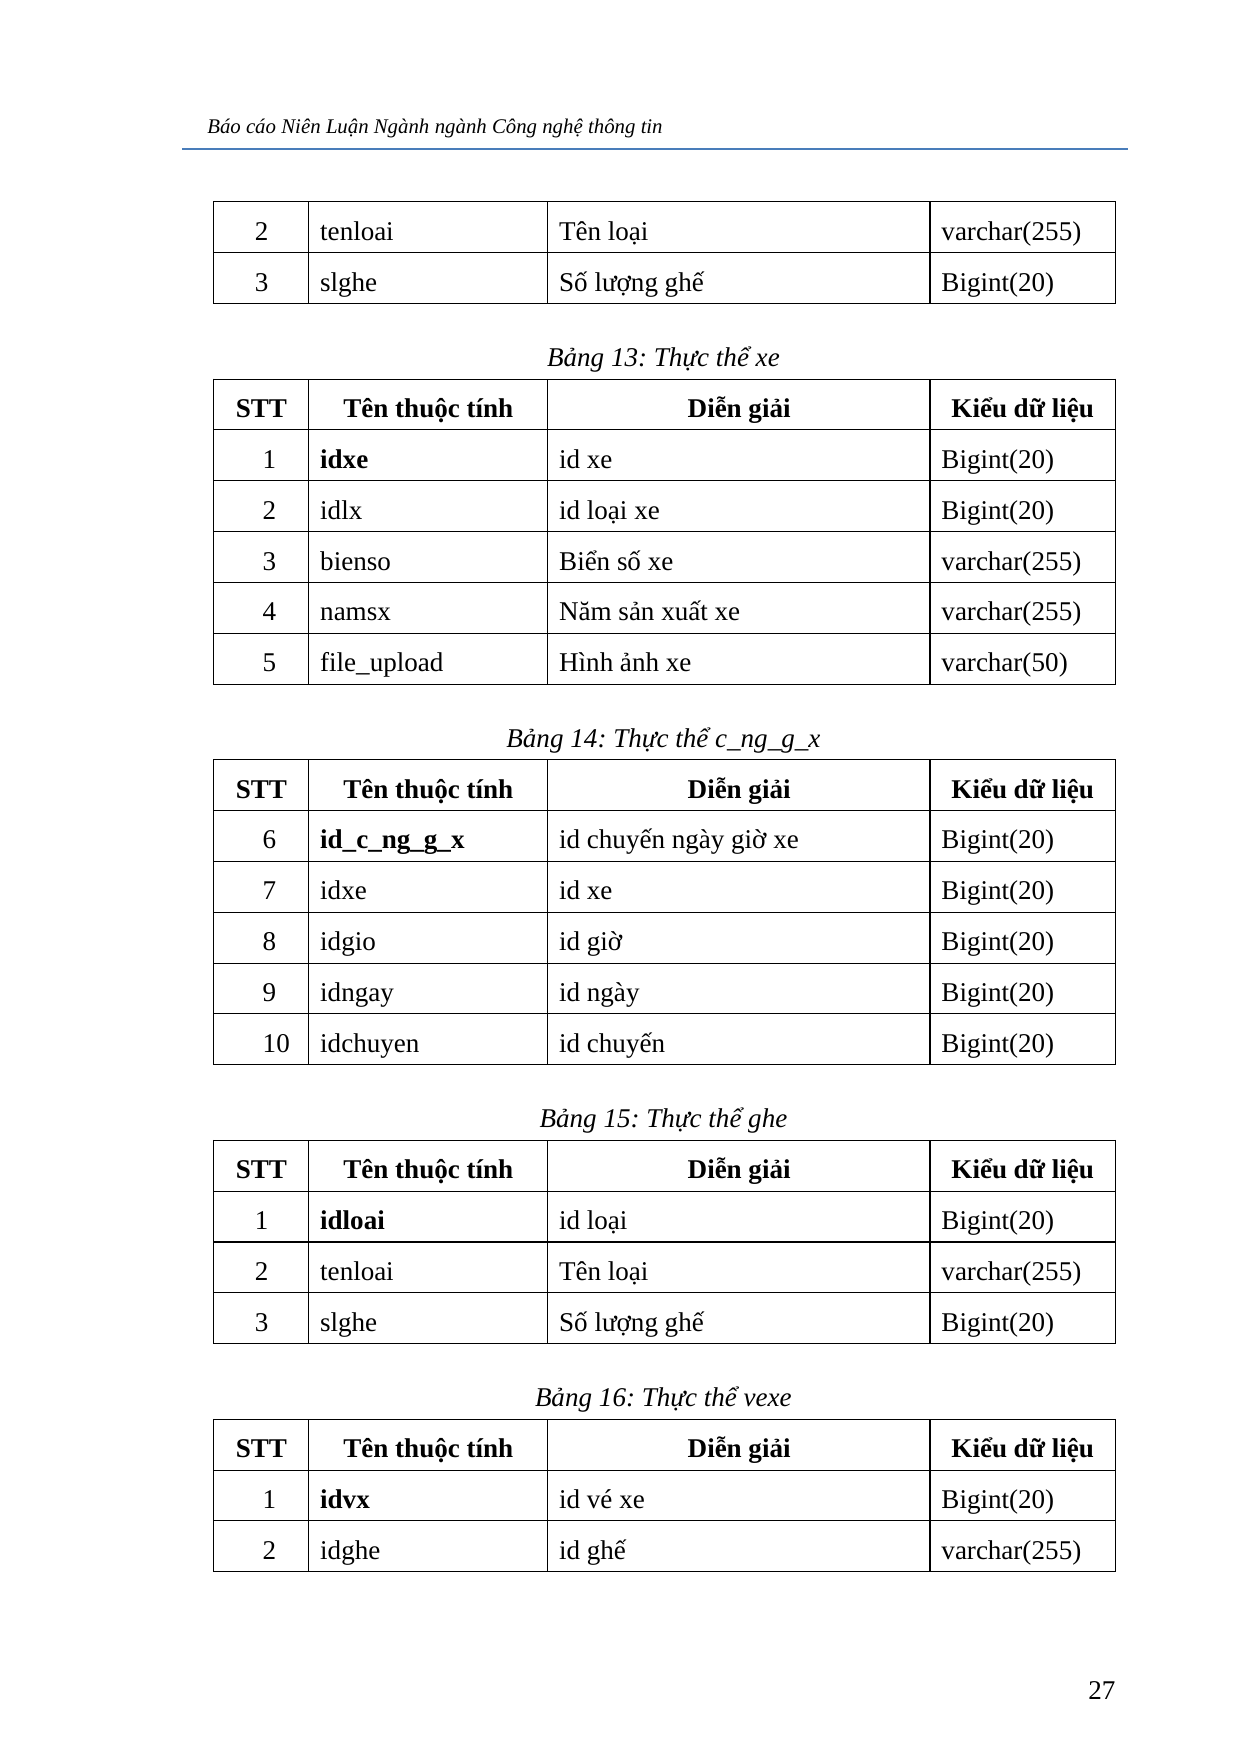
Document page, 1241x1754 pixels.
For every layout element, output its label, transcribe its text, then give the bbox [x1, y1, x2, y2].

table_cell [214, 862, 308, 912]
table_cell id loại xe [548, 481, 929, 531]
table_cell id vé xe [548, 1471, 929, 1520]
table_cell [214, 583, 308, 633]
table_cell 2 [214, 1243, 308, 1292]
table_cell Bigint(20) [931, 253, 1115, 303]
table_cell [214, 481, 308, 531]
table_header Tên thuộc tính [309, 380, 547, 429]
table_cell idghe [309, 1521, 547, 1571]
table_cell Bigint(20) [931, 964, 1115, 1013]
table_cell varchar(255) [931, 1521, 1115, 1571]
table_cell Bigint(20) [931, 1293, 1115, 1343]
table_cell id_c_ng_g_x [309, 811, 547, 861]
table_cell [214, 1014, 308, 1064]
table_header Tên thuộc tính [309, 1141, 547, 1191]
table_header Kiểu dữ liệu [931, 760, 1115, 810]
table_cell tenloai [309, 202, 547, 252]
table_cell idvx [309, 1471, 547, 1520]
table_header Kiểu dữ liệu [931, 380, 1115, 429]
table_cell [214, 1521, 308, 1571]
table_header Diễn giải [548, 1420, 929, 1469]
table_cell idloai [309, 1192, 547, 1241]
table_header Kiểu dữ liệu [931, 1420, 1115, 1469]
table_header Diễn giải [548, 380, 929, 429]
table_header STT [214, 1141, 308, 1191]
table_cell id loại [548, 1192, 929, 1241]
table_cell varchar(50) [931, 634, 1115, 683]
table_cell idlx [309, 481, 547, 531]
table_cell id xe [548, 862, 929, 912]
table_cell id xe [548, 430, 929, 480]
table_header Diễn giải [548, 760, 929, 810]
table_cell 3 [214, 1293, 308, 1343]
table_cell [214, 811, 308, 861]
table_cell id giờ [548, 913, 929, 962]
table_cell [214, 532, 308, 582]
table_cell Bigint(20) [931, 811, 1115, 861]
table_cell idchuyen [309, 1014, 547, 1064]
text Bảng 16: Thực thể vexe [207, 1381, 1122, 1413]
table_cell Số lượng ghế [548, 253, 929, 303]
table_cell varchar(255) [931, 1243, 1115, 1292]
table_cell Tên loại [548, 202, 929, 252]
table_cell id chuyến ngày giờ xe [548, 811, 929, 861]
table_cell idgio [309, 913, 547, 962]
table_cell id ngày [548, 964, 929, 1013]
table_cell varchar(255) [931, 583, 1115, 633]
table_cell 1 [214, 1192, 308, 1241]
table_header STT [214, 760, 308, 810]
table_cell Bigint(20) [931, 1014, 1115, 1064]
table_cell [214, 913, 308, 962]
table_cell tenloai [309, 1243, 547, 1292]
table_cell Năm sản xuất xe [548, 583, 929, 633]
table_header Diễn giải [548, 1141, 929, 1191]
table_cell [214, 634, 308, 683]
table_cell Hình ảnh xe [548, 634, 929, 683]
table_cell namsx [309, 583, 547, 633]
table_cell bienso [309, 532, 547, 582]
table_cell Bigint(20) [931, 481, 1115, 531]
table_cell [214, 1471, 308, 1520]
table_cell Số lượng ghế [548, 1293, 929, 1343]
table_cell [214, 430, 308, 480]
table_cell [214, 964, 308, 1013]
table_cell varchar(255) [931, 202, 1115, 252]
table_header Tên thuộc tính [309, 760, 547, 810]
table_cell 2 [214, 202, 308, 252]
table_cell Bigint(20) [931, 430, 1115, 480]
table_cell varchar(255) [931, 532, 1115, 582]
table_cell file_upload [309, 634, 547, 683]
table_cell id ghế [548, 1521, 929, 1571]
table_cell slghe [309, 1293, 547, 1343]
table_header STT [214, 380, 308, 429]
text Bảng 15: Thực thể ghe [207, 1102, 1122, 1134]
text Bảng 14: Thực thể c_ng_g_x [207, 722, 1122, 753]
table_cell id chuyến [548, 1014, 929, 1064]
table_cell Biển số xe [548, 532, 929, 582]
table_cell Bigint(20) [931, 862, 1115, 912]
table_cell idxe [309, 430, 547, 480]
table_cell Tên loại [548, 1243, 929, 1292]
table_header Kiểu dữ liệu [931, 1141, 1115, 1191]
table_cell slghe [309, 253, 547, 303]
table_header Tên thuộc tính [309, 1420, 547, 1469]
text Bảng 13: Thực thể xe [207, 341, 1122, 372]
table_cell Bigint(20) [931, 1192, 1115, 1241]
table_cell idxe [309, 862, 547, 912]
table_header STT [214, 1420, 308, 1469]
table_cell 3 [214, 253, 308, 303]
table_cell Bigint(20) [931, 1471, 1115, 1520]
table_cell Bigint(20) [931, 913, 1115, 962]
table_cell idngay [309, 964, 547, 1013]
